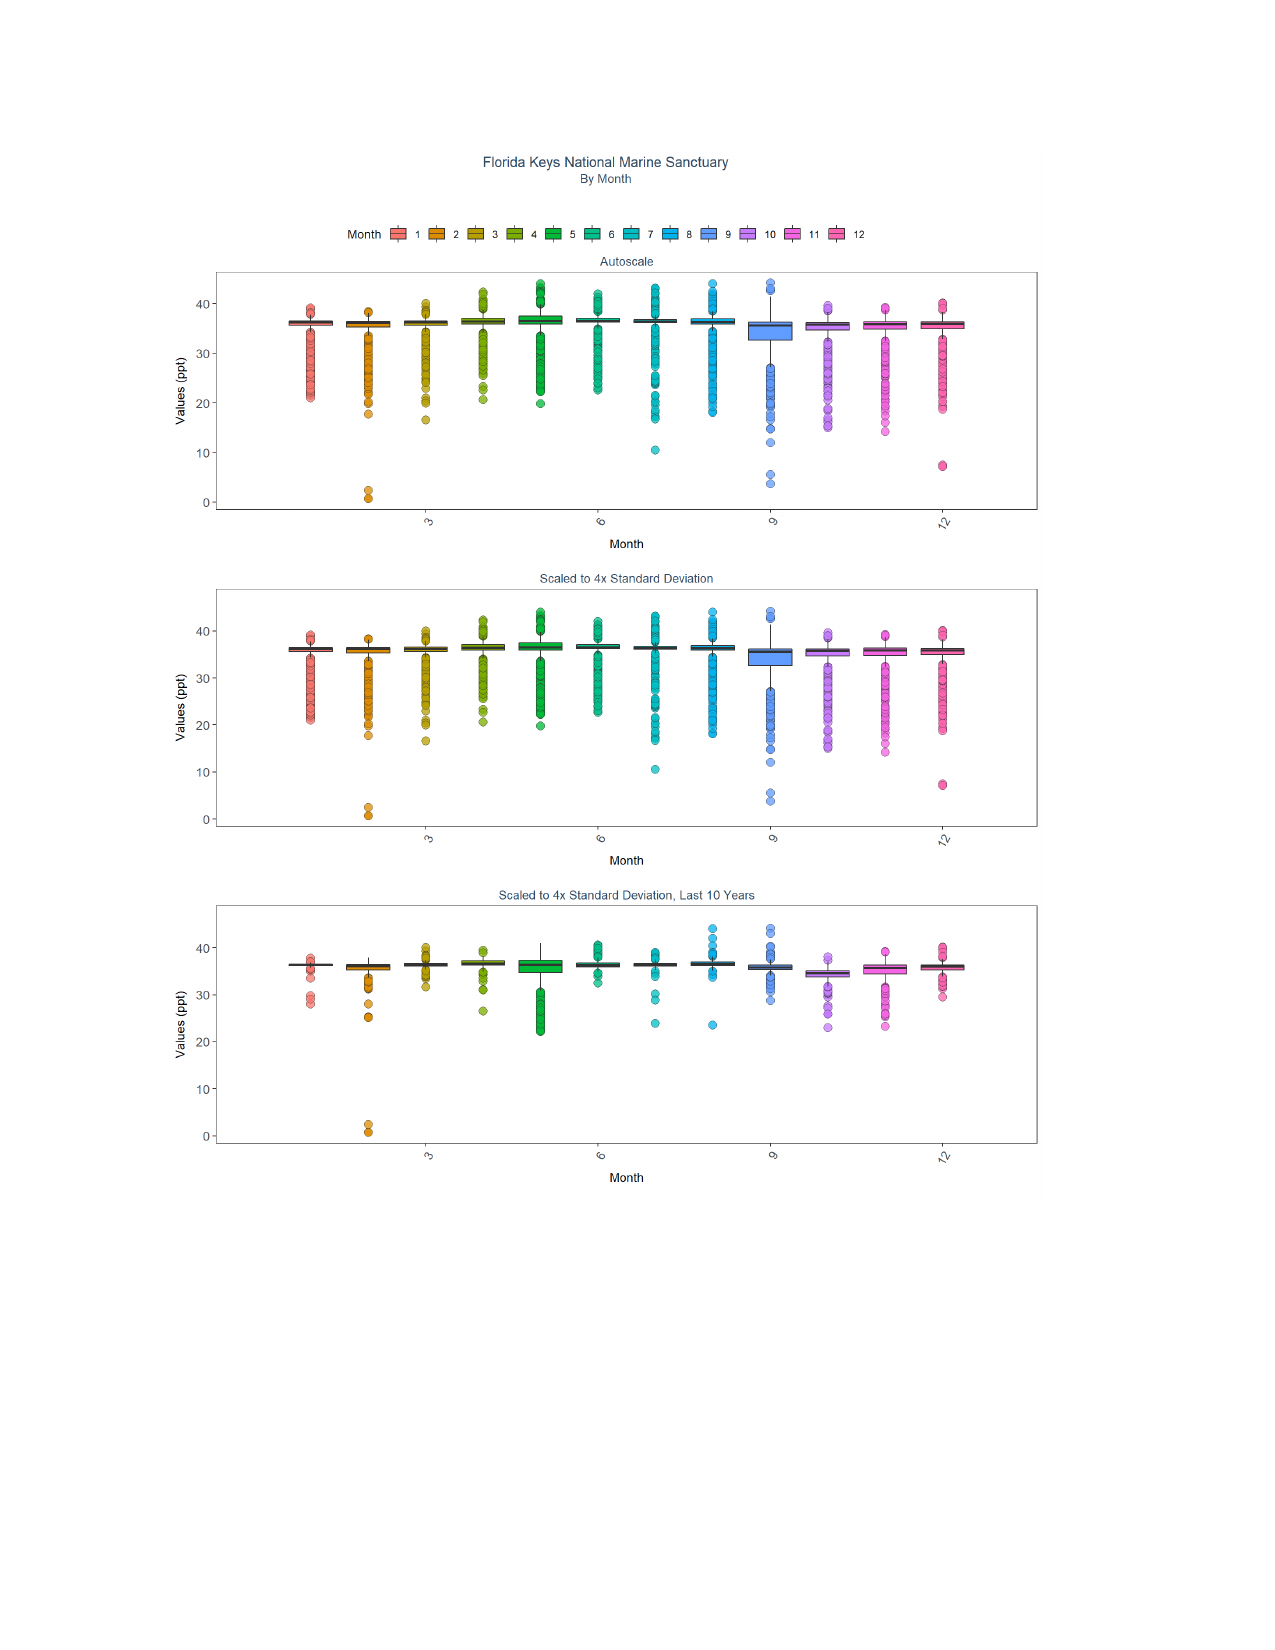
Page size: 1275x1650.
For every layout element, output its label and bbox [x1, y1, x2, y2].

picture [168, 150, 1044, 1200]
